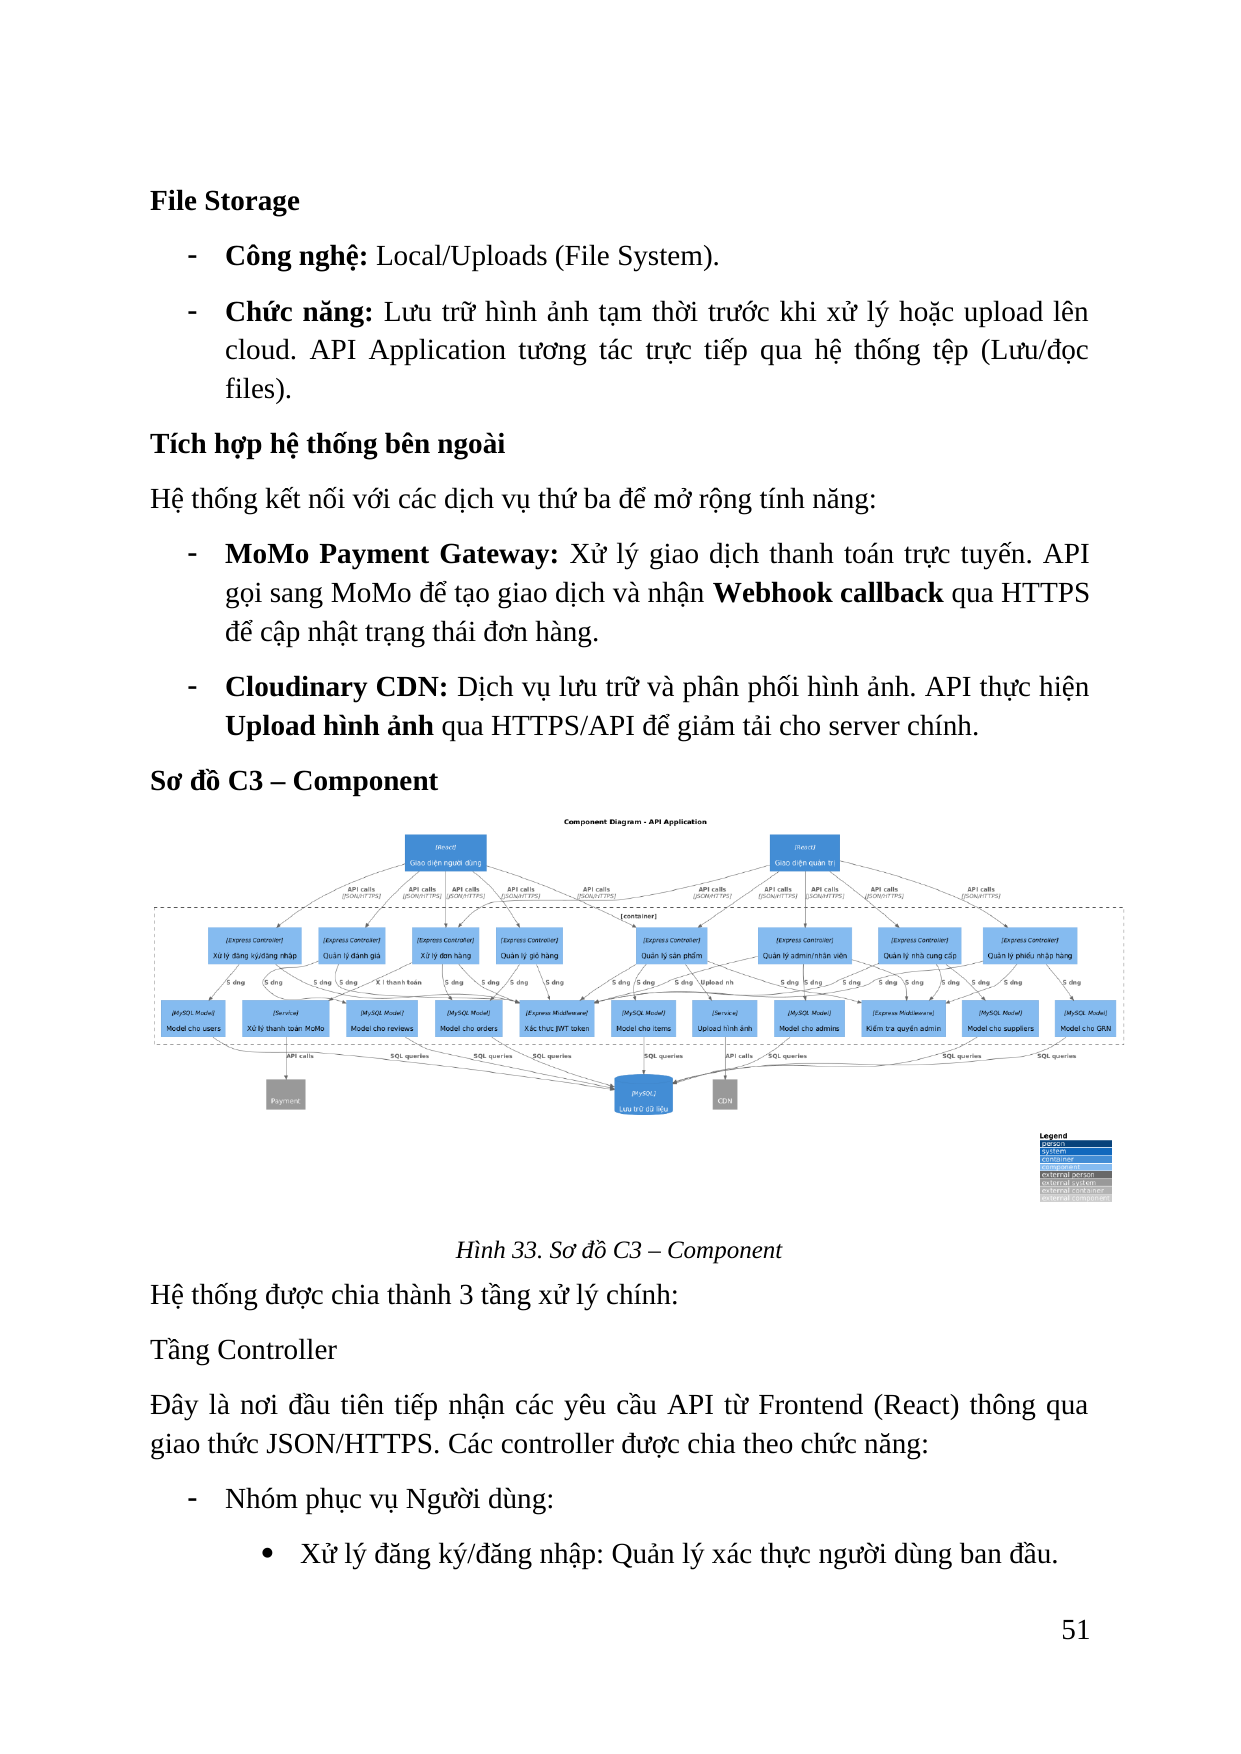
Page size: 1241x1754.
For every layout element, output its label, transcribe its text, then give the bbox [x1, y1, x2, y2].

text Tích hợp hệ thống bên ngoài [150, 426, 1090, 460]
list Xử lý đăng ký/đăng nhập: Quản lý xác thực người dùng ban đầu. [262, 1536, 1090, 1570]
text File Storage [150, 183, 1090, 217]
list MoMo Payment Gateway: Xử lý giao dịch thanh toán trực tuyến. API gọi sang MoMo để tạo giao dịch và nhận Webhook callback qua HTTPS để cập nhật trạng thái đơn hàng. [187, 537, 1090, 647]
text Tầng Controller [150, 1332, 1090, 1366]
picture [150, 813, 1125, 1214]
text Hệ thống kết nối với các dịch vụ thứ ba để mở rộng tính năng: [150, 481, 1090, 515]
text Hệ thống được chia thành 3 tầng xử lý chính: [150, 1277, 1090, 1310]
text Đây là nơi đầu tiên tiếp nhận các yêu cầu API từ Frontend (React) thông qua giao thức JSON/HTTPS. Các controller được chia theo chức năng: [150, 1387, 1090, 1459]
subtitle Sơ đồ C3 – Component [150, 763, 1090, 796]
text Hình 33. Sơ đồ C3 – Component [150, 1236, 1090, 1264]
list Nhóm phục vụ Người dùng: [187, 1481, 1090, 1515]
list Chức năng: Lưu trữ hình ảnh tạm thời trước khi xử lý hoặc upload lên cloud. API Application tương tác trực tiếp qua hệ thống tệp (Lưu/đọc files). [187, 294, 1090, 404]
list Công nghệ: Local/Uploads (File System). [187, 238, 1090, 272]
list Cloudinary CDN: Dịch vụ lưu trữ và phân phối hình ảnh. API thực hiện Upload hình ảnh qua HTTPS/API để giảm tải cho server chính. [187, 669, 1090, 741]
